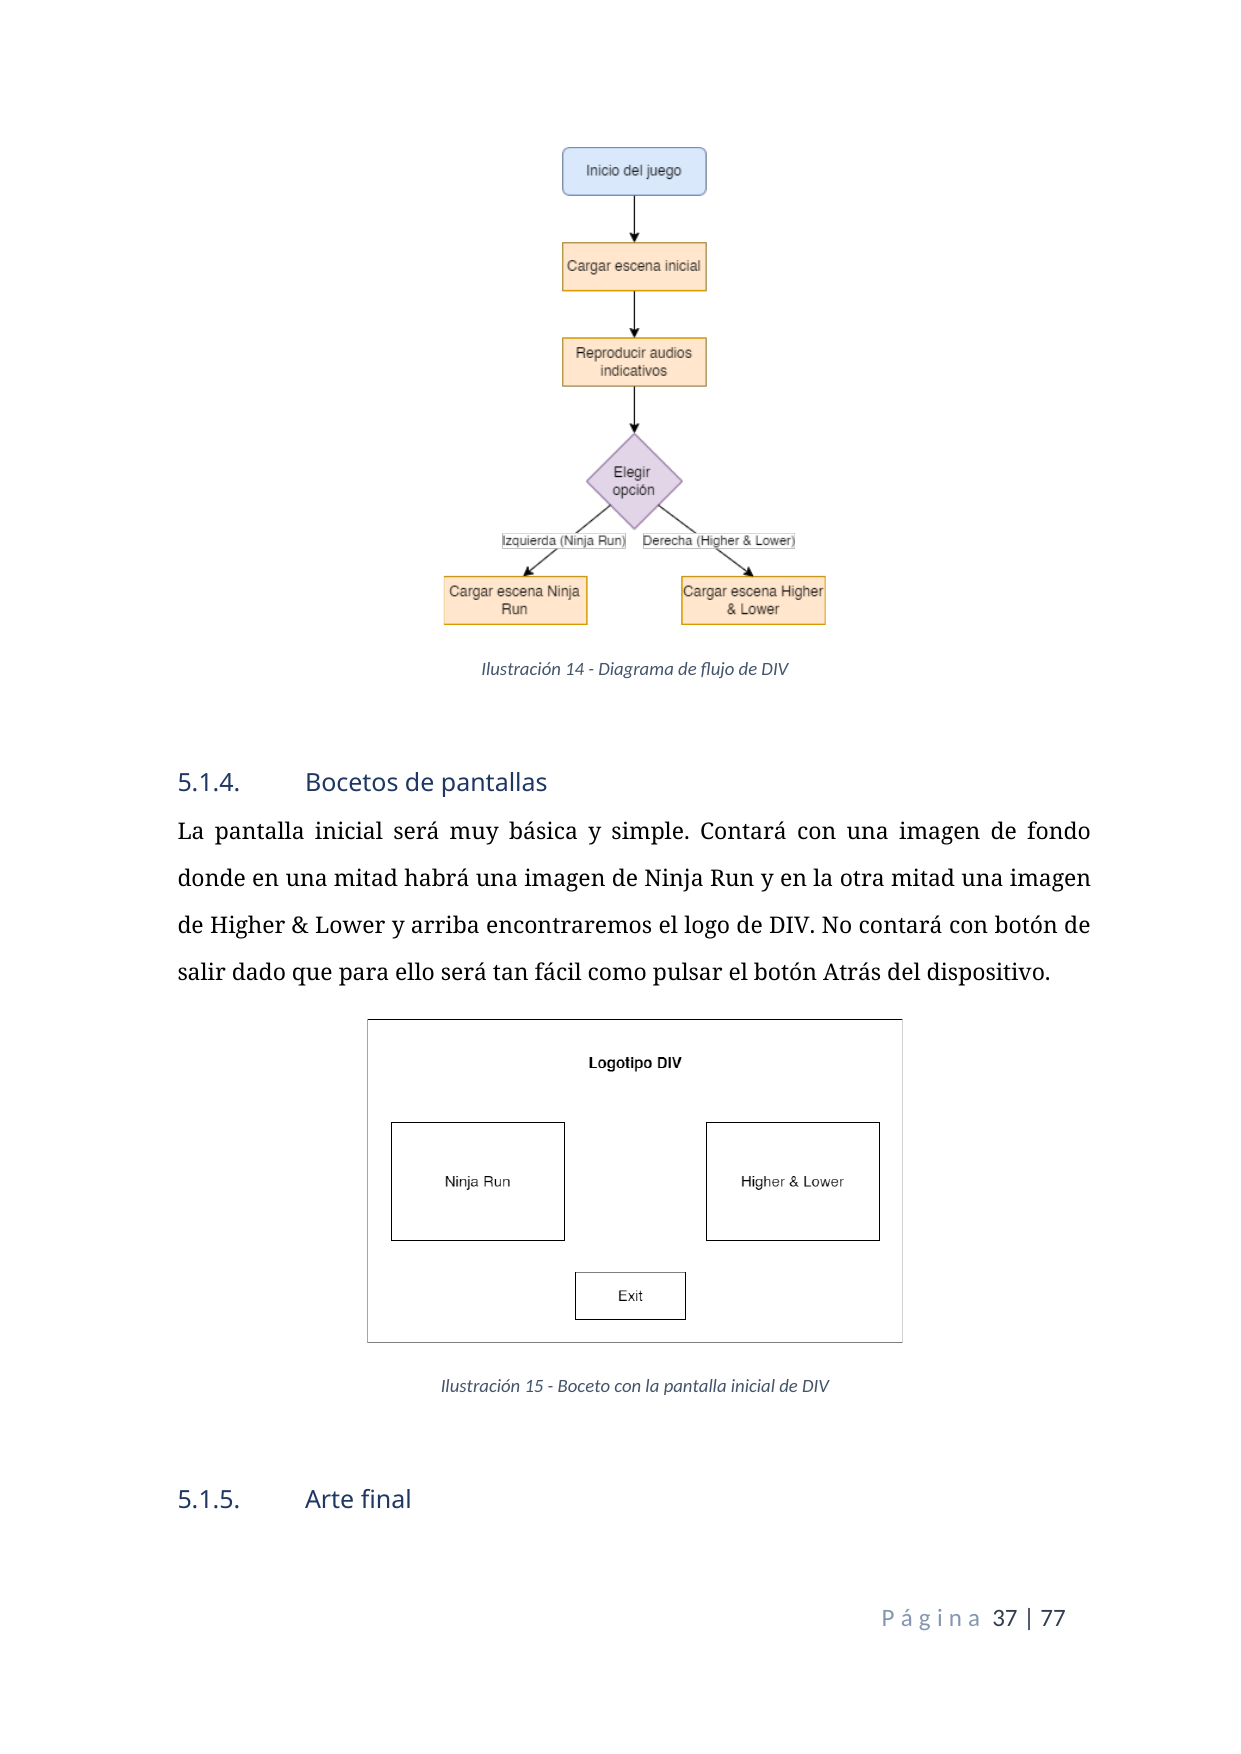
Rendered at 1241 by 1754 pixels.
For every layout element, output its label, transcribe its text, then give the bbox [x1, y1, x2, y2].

list Bocetos de pantallas [177, 764, 1092, 798]
picture [367, 1019, 903, 1343]
list Arte final [177, 1482, 1092, 1516]
picture [443, 147, 826, 625]
text La pantalla inicial será muy básica y simple. Contará con una imagen de fondo donde en una mitad habrá una imagen de Ninja Run y en la otra mitad una imagen de Higher & Lower y arriba encontraremos el logo de DIV. No contará con botón de salir dado que para ello será tan fácil como pulsar el botón Atrás del dispositivo. [177, 815, 1092, 987]
